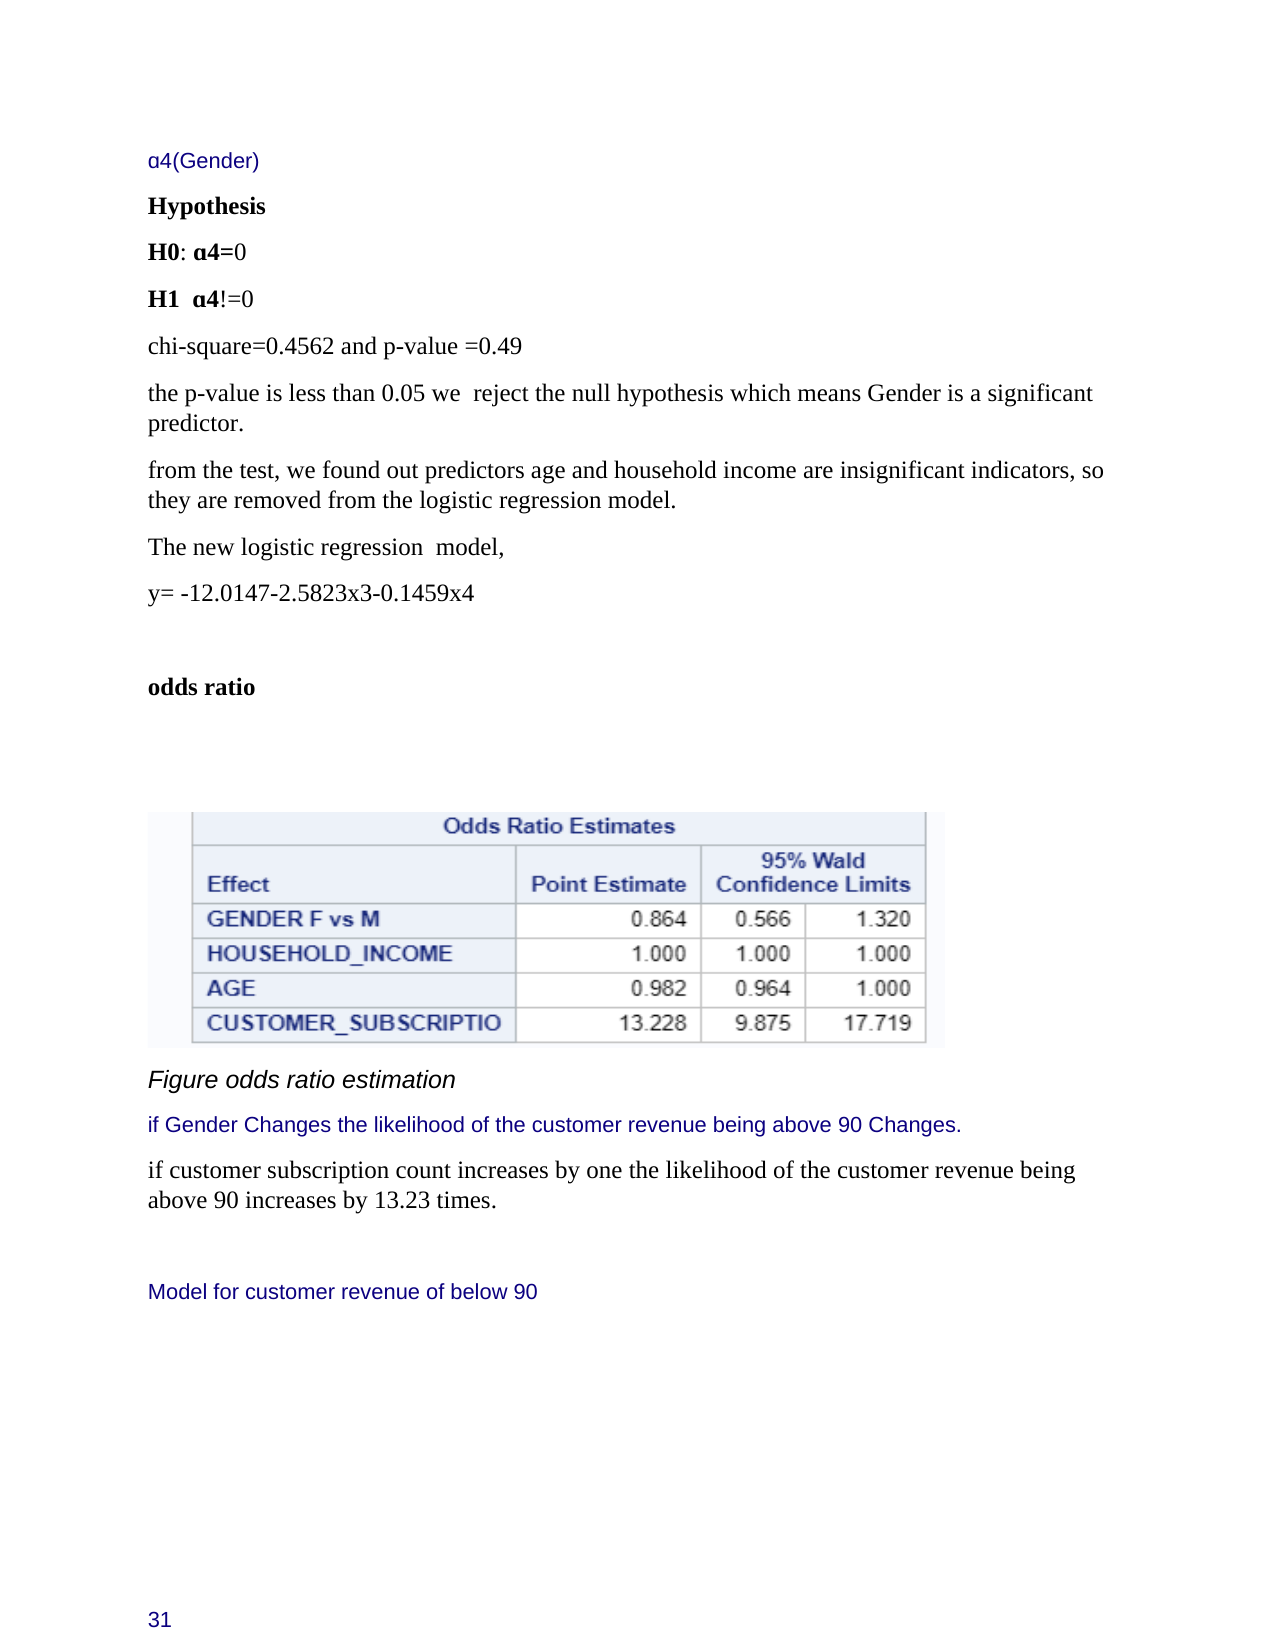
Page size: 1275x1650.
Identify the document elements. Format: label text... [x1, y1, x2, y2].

text H1 ɑ4!=0 [148, 284, 1127, 313]
text the p-value is less than 0.05 we reject the null hypothesis which means Gender is a significant predictor. [148, 378, 1127, 437]
text if customer subscription count increases by one the likelihood of the customer revenue being above 90 increases by 13.23 times. [148, 1155, 1127, 1214]
picture [147, 812, 945, 1048]
text chi-square=0.4562 and p-value =0.49 [148, 331, 1127, 360]
text Figure odds ratio estimation [148, 1066, 1127, 1094]
text H0: ɑ4=0 [148, 237, 1127, 266]
text The new logistic regression model, [148, 532, 1127, 560]
text y= -12.0147-2.5823x3-0.1459x4 [148, 578, 1127, 607]
text Hypothesis [148, 191, 1127, 219]
text odds ratio [148, 672, 1127, 701]
text from the test, we found out predictors age and household income are insignificant indicators, so they are removed from the logistic regression model. [148, 455, 1127, 513]
